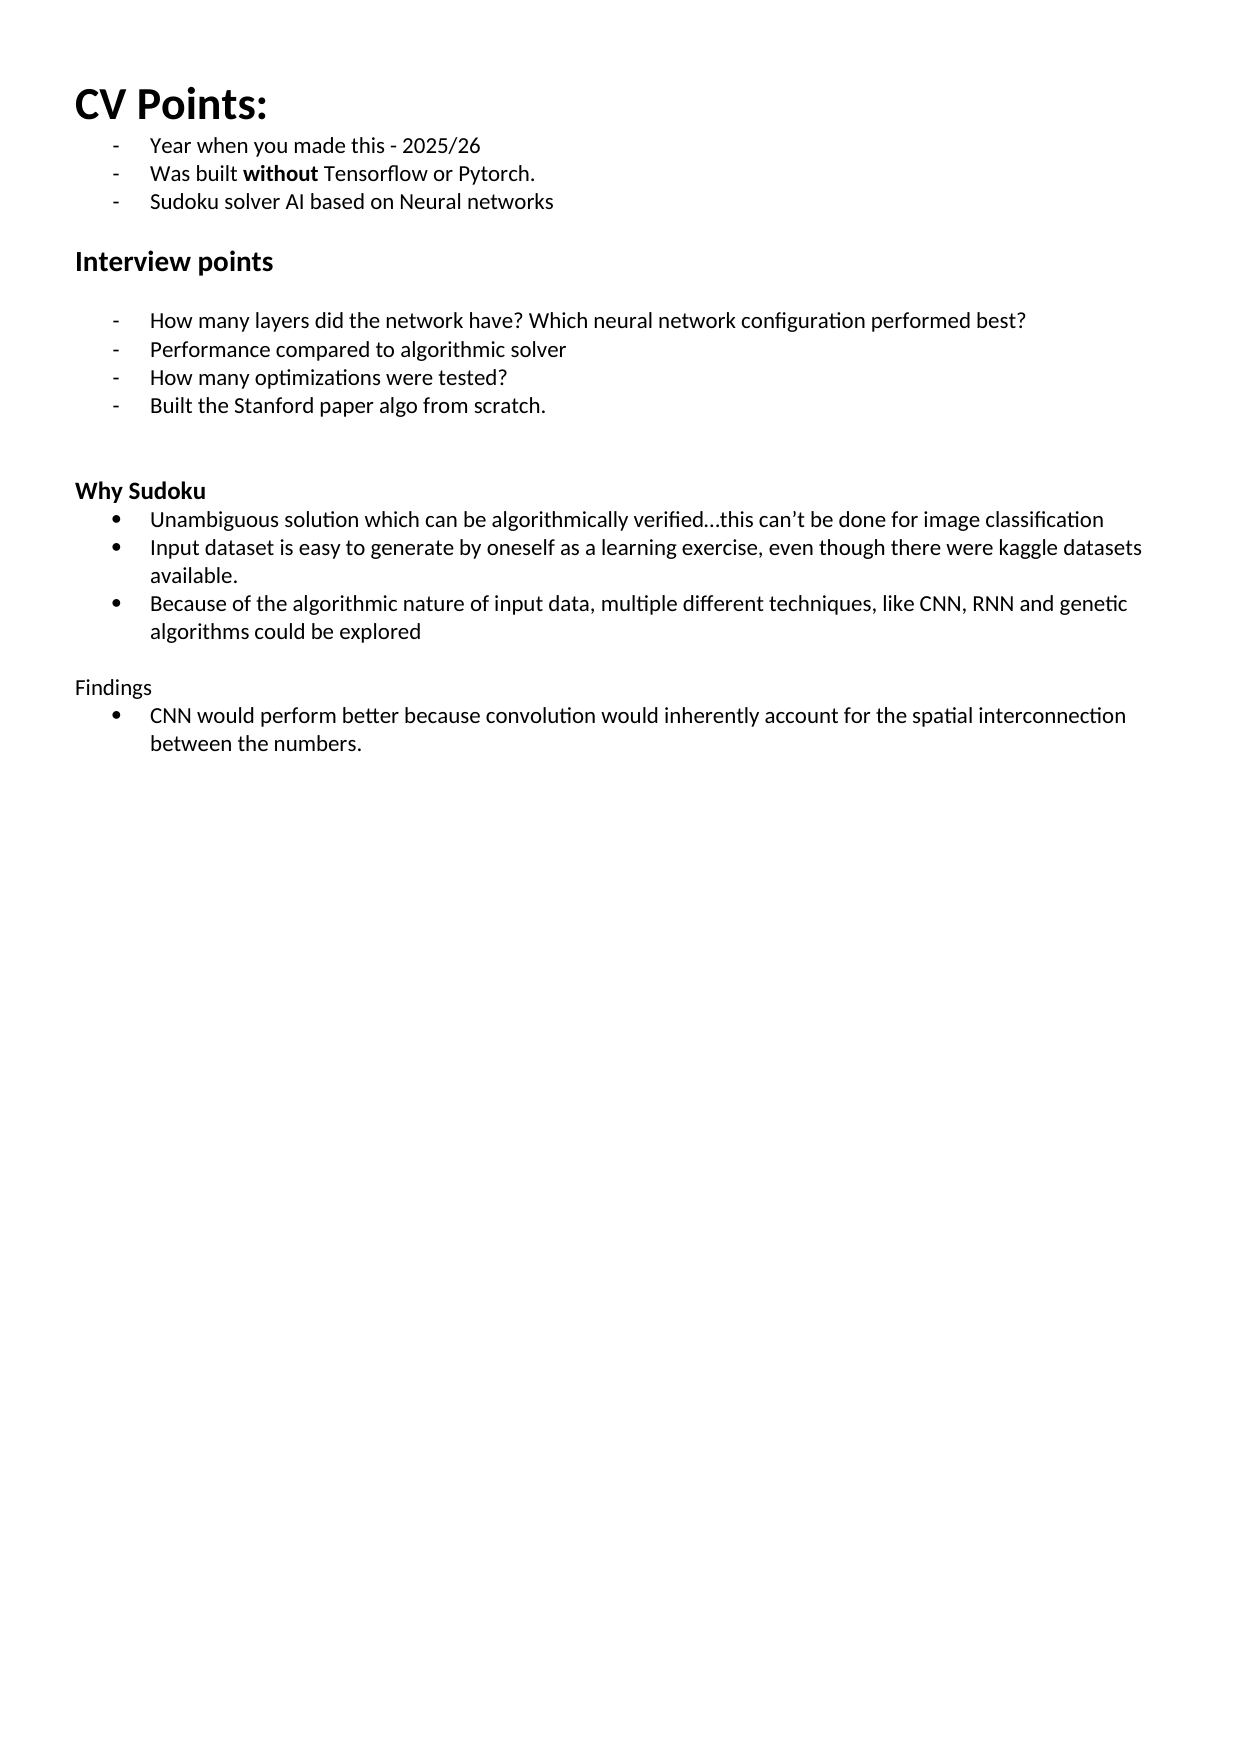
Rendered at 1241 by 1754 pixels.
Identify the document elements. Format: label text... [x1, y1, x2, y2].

text Findings [75, 673, 1165, 701]
list Built the Stanford paper algo from scratch. [112, 391, 1165, 419]
list Performance compared to algorithmic solver [112, 335, 1165, 363]
list CNN would perform better because convolution would inherently account for the spatial interconnection between the numbers. [112, 701, 1165, 757]
list Because of the algorithmic nature of input data, multiple different techniques, like CNN, RNN and genetic algorithms could be explored [112, 589, 1165, 645]
subtitle Why Sudoku [75, 475, 1165, 505]
list How many layers did the network have? Which neural network configuration performed best? [112, 307, 1165, 335]
list How many optimizations were tested? [112, 363, 1165, 391]
subtitle Interview points [75, 243, 1165, 279]
list Was built without Tensorflow or Pytorch. [112, 159, 1165, 187]
list Sudoku solver AI based on Neural networks [112, 187, 1165, 215]
list Input dataset is easy to generate by oneself as a learning exercise, even though there were kaggle datasets available. [112, 533, 1165, 589]
subtitle CV Points: [75, 75, 1165, 131]
list Unambiguous solution which can be algorithmically verified…this can’t be done for image classification [112, 505, 1165, 533]
list Year when you made this - 2025/26 [112, 131, 1165, 159]
